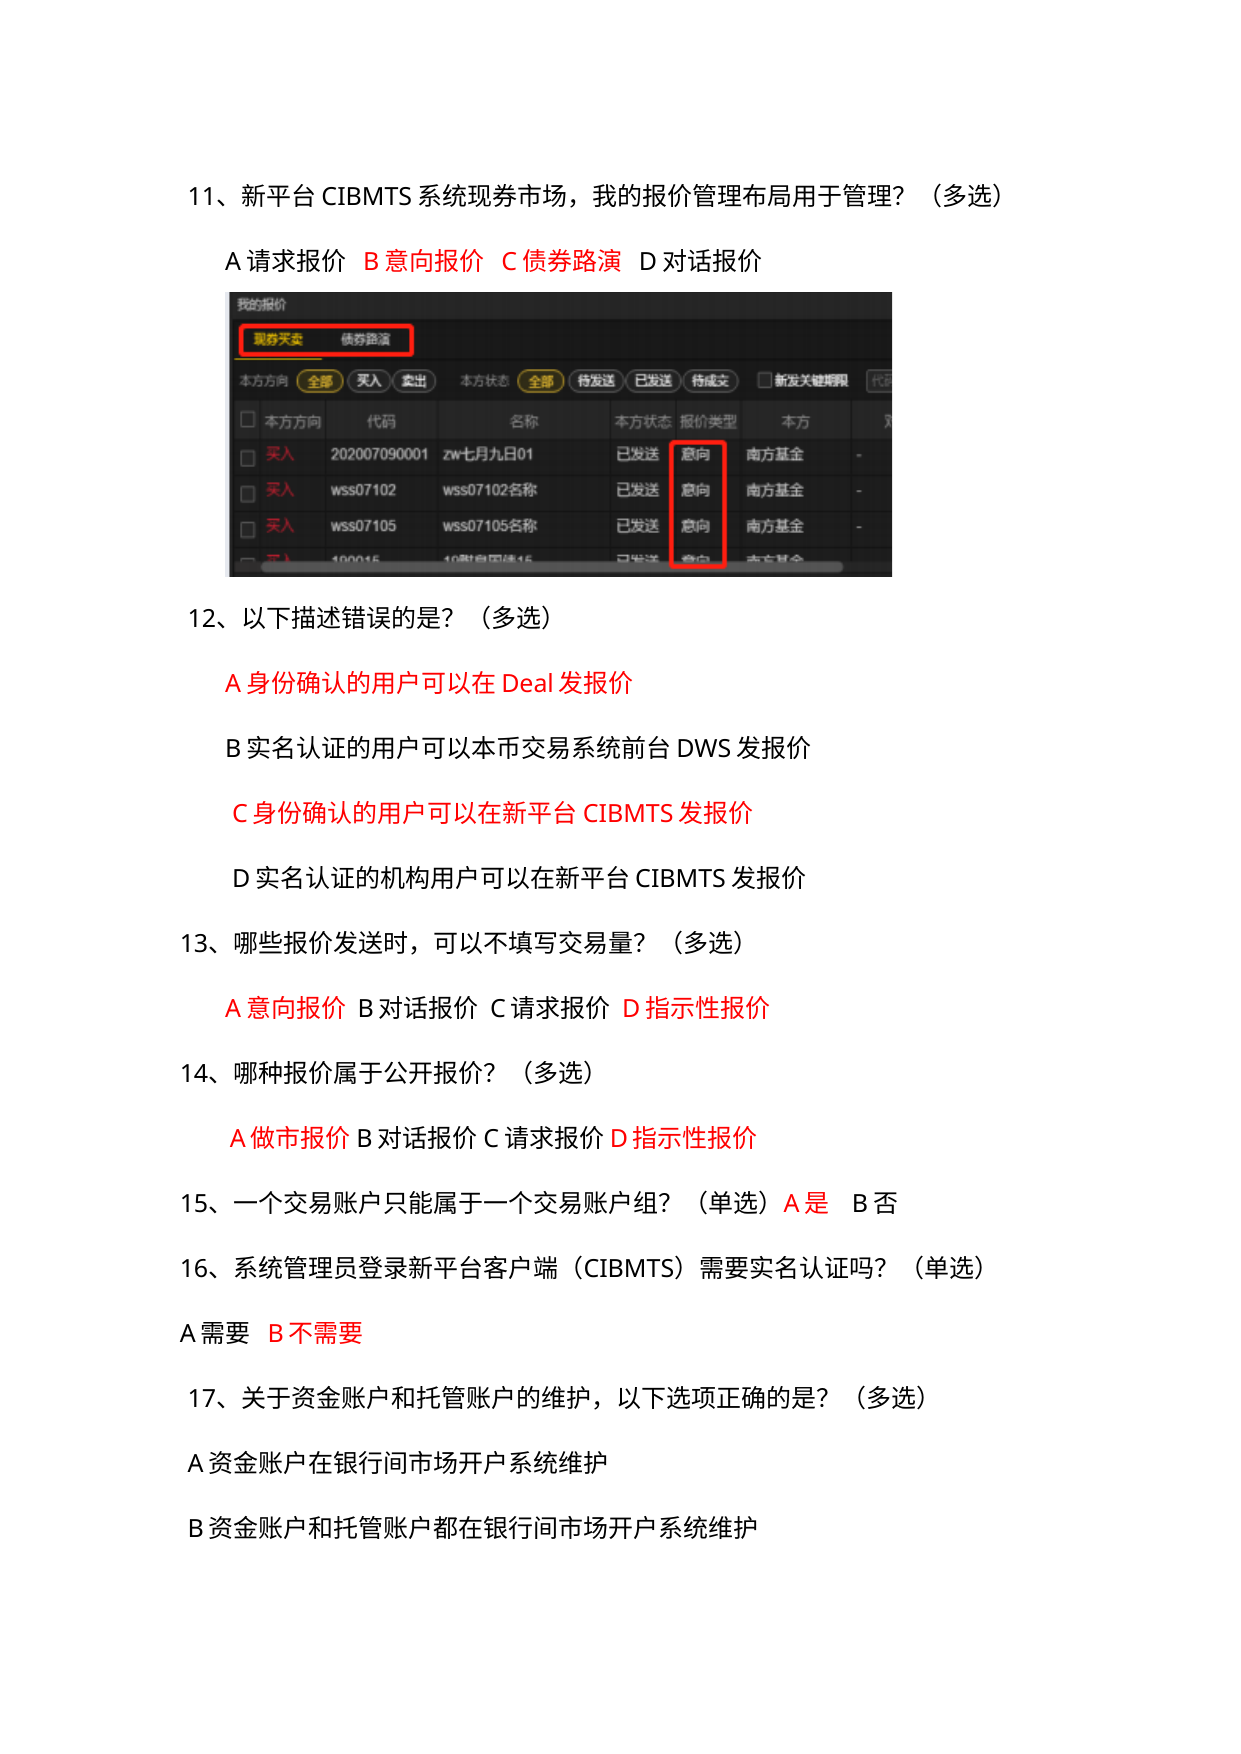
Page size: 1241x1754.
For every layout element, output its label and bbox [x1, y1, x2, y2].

picture [225, 292, 893, 577]
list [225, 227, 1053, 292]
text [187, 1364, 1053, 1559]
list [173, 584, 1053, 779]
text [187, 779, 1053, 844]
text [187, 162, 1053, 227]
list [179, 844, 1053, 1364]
